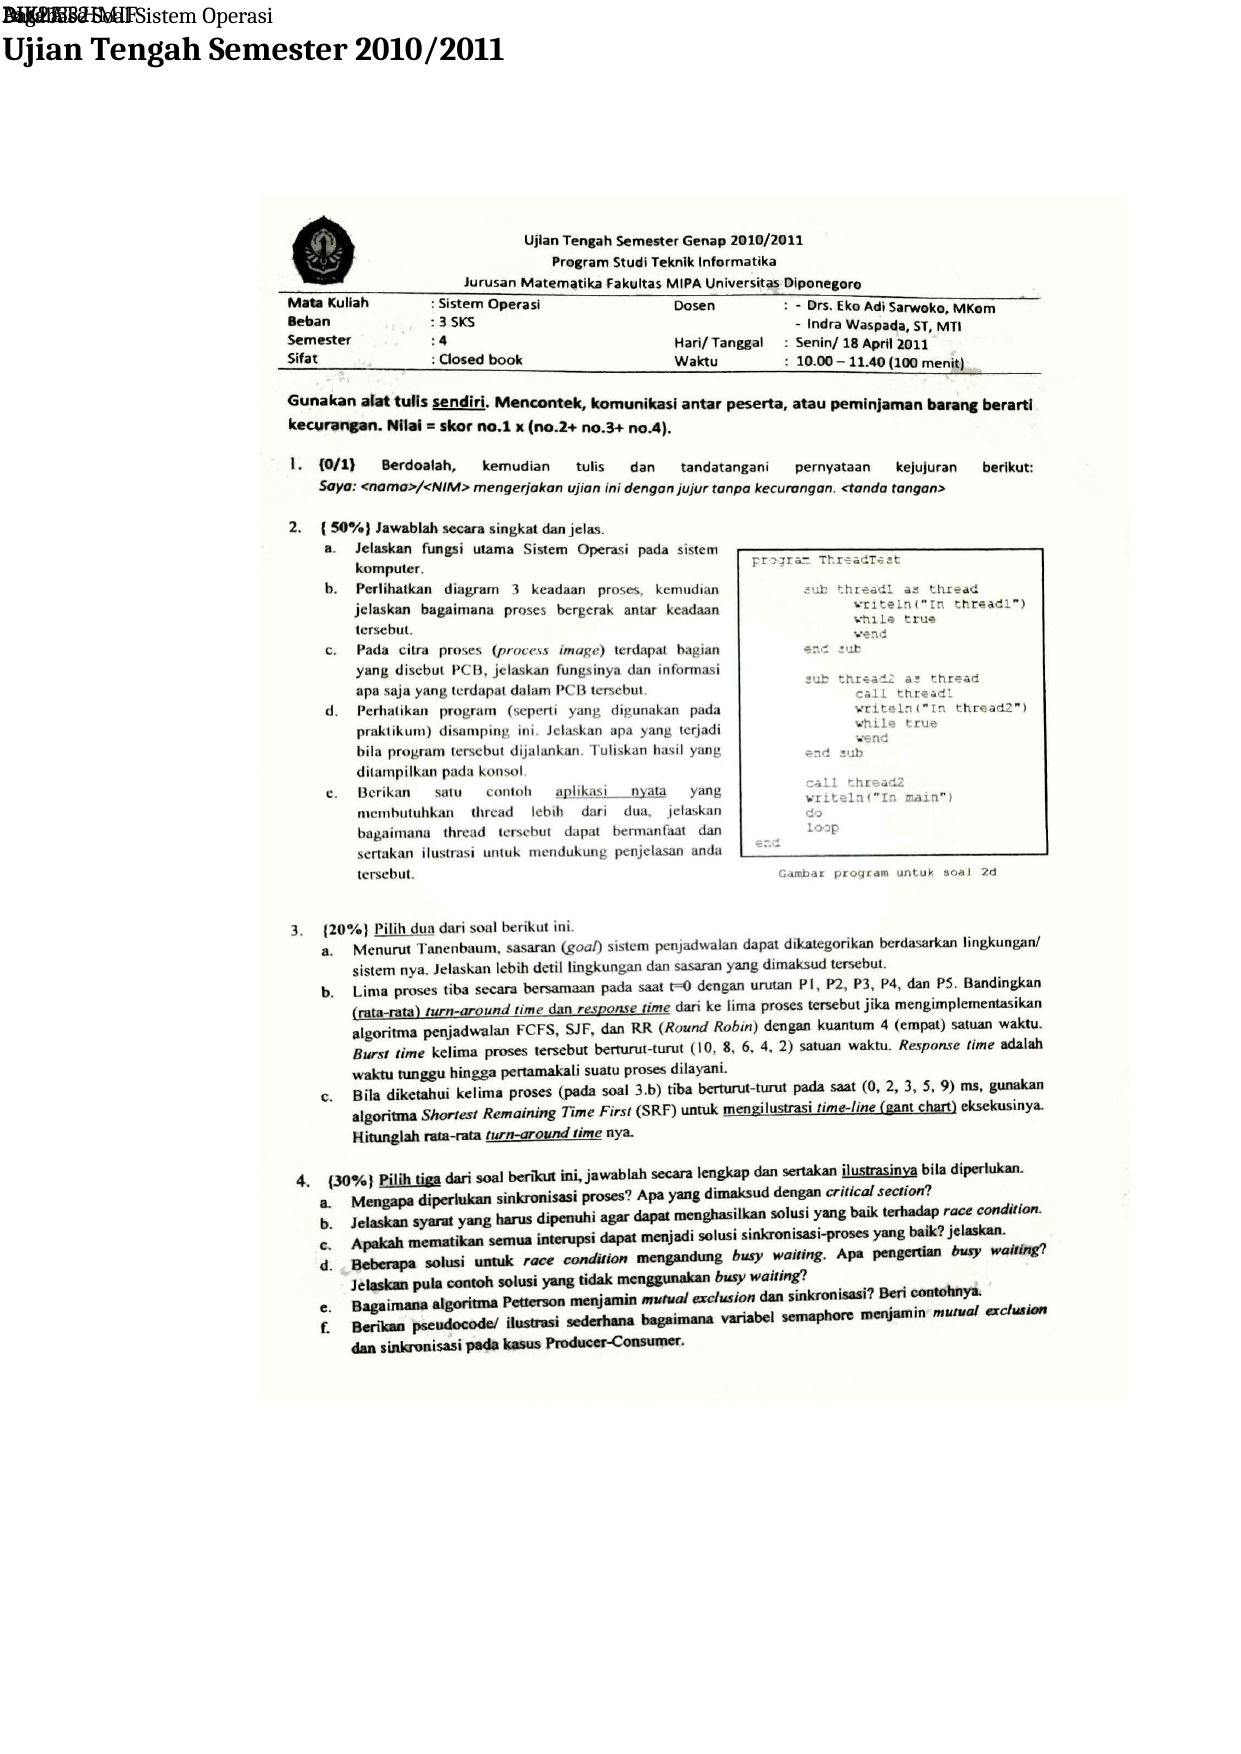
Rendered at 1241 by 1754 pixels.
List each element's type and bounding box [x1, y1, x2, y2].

picture [260, 196, 1131, 1402]
